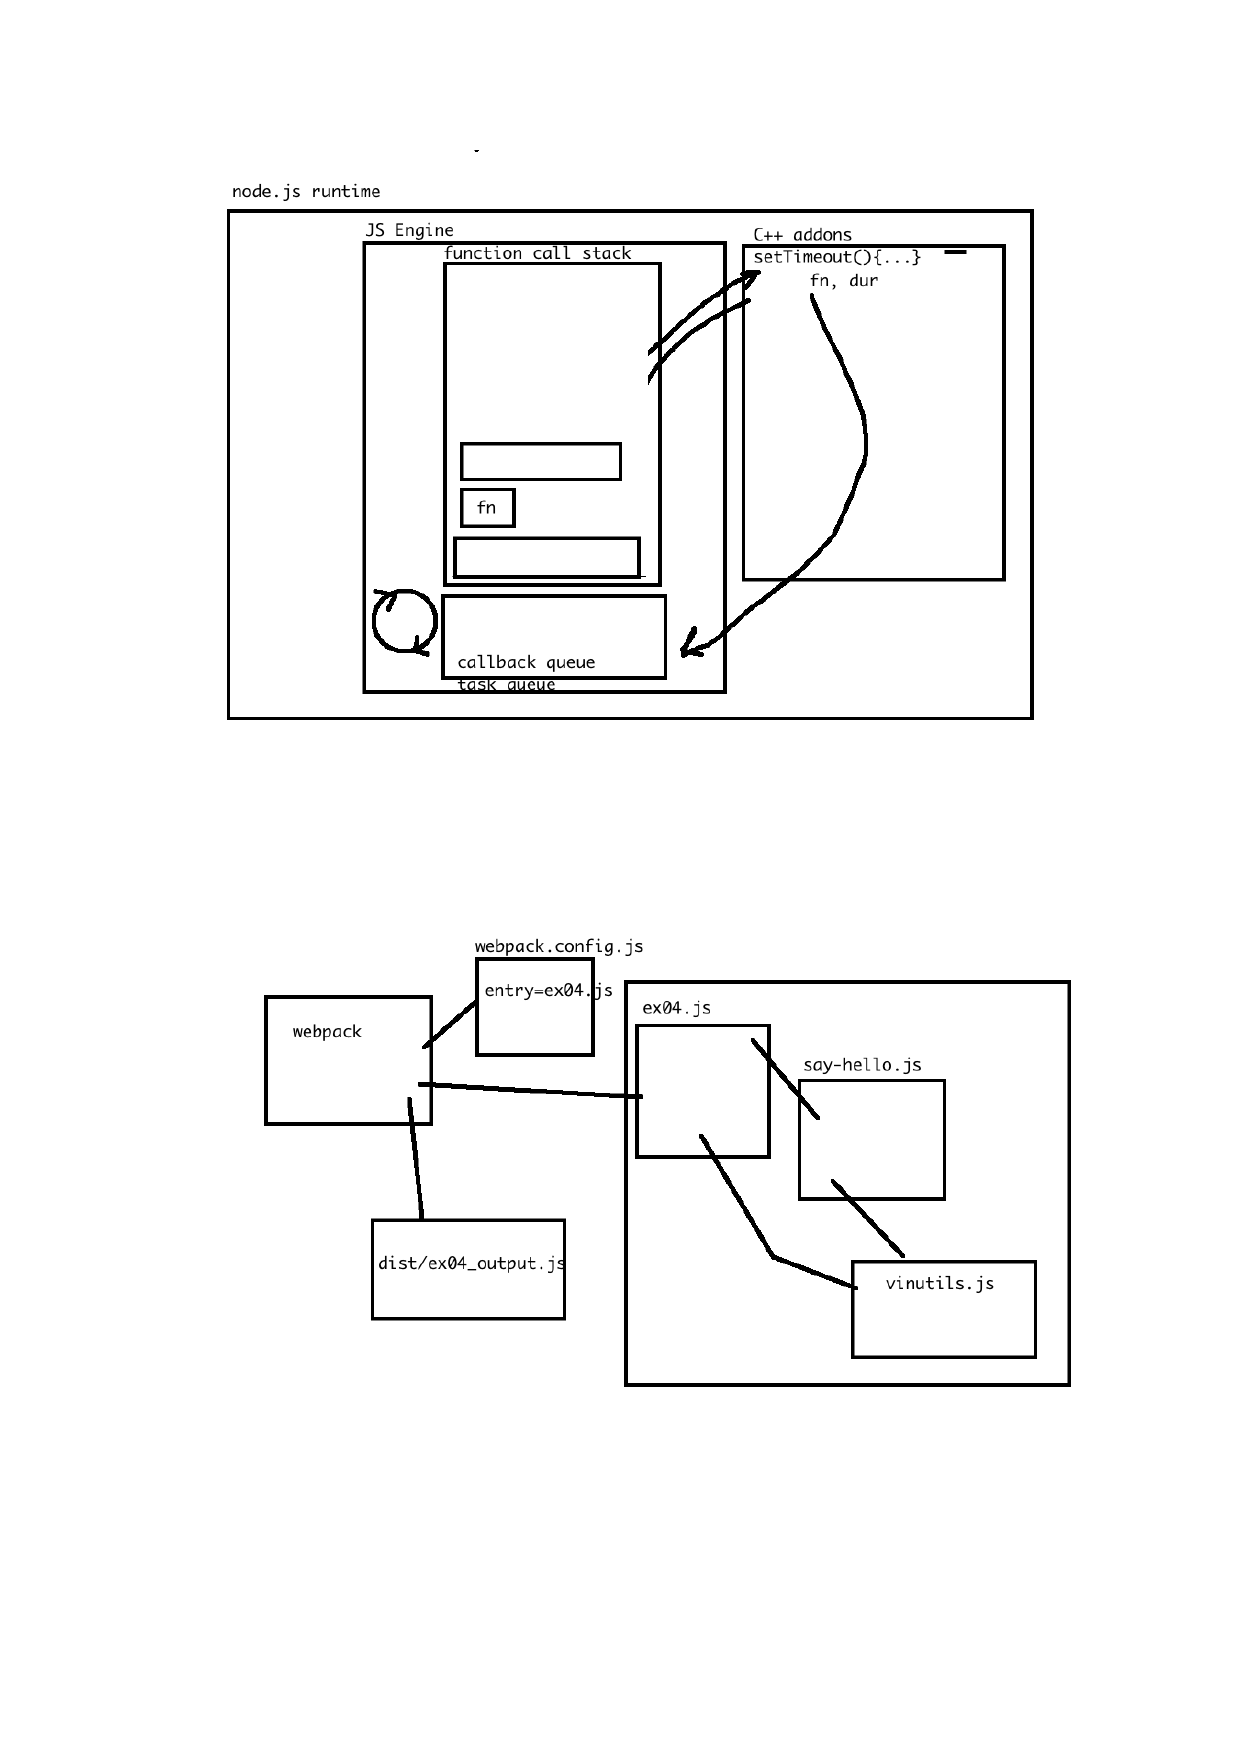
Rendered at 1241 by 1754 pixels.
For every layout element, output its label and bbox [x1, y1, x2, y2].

picture [150, 150, 1090, 1560]
